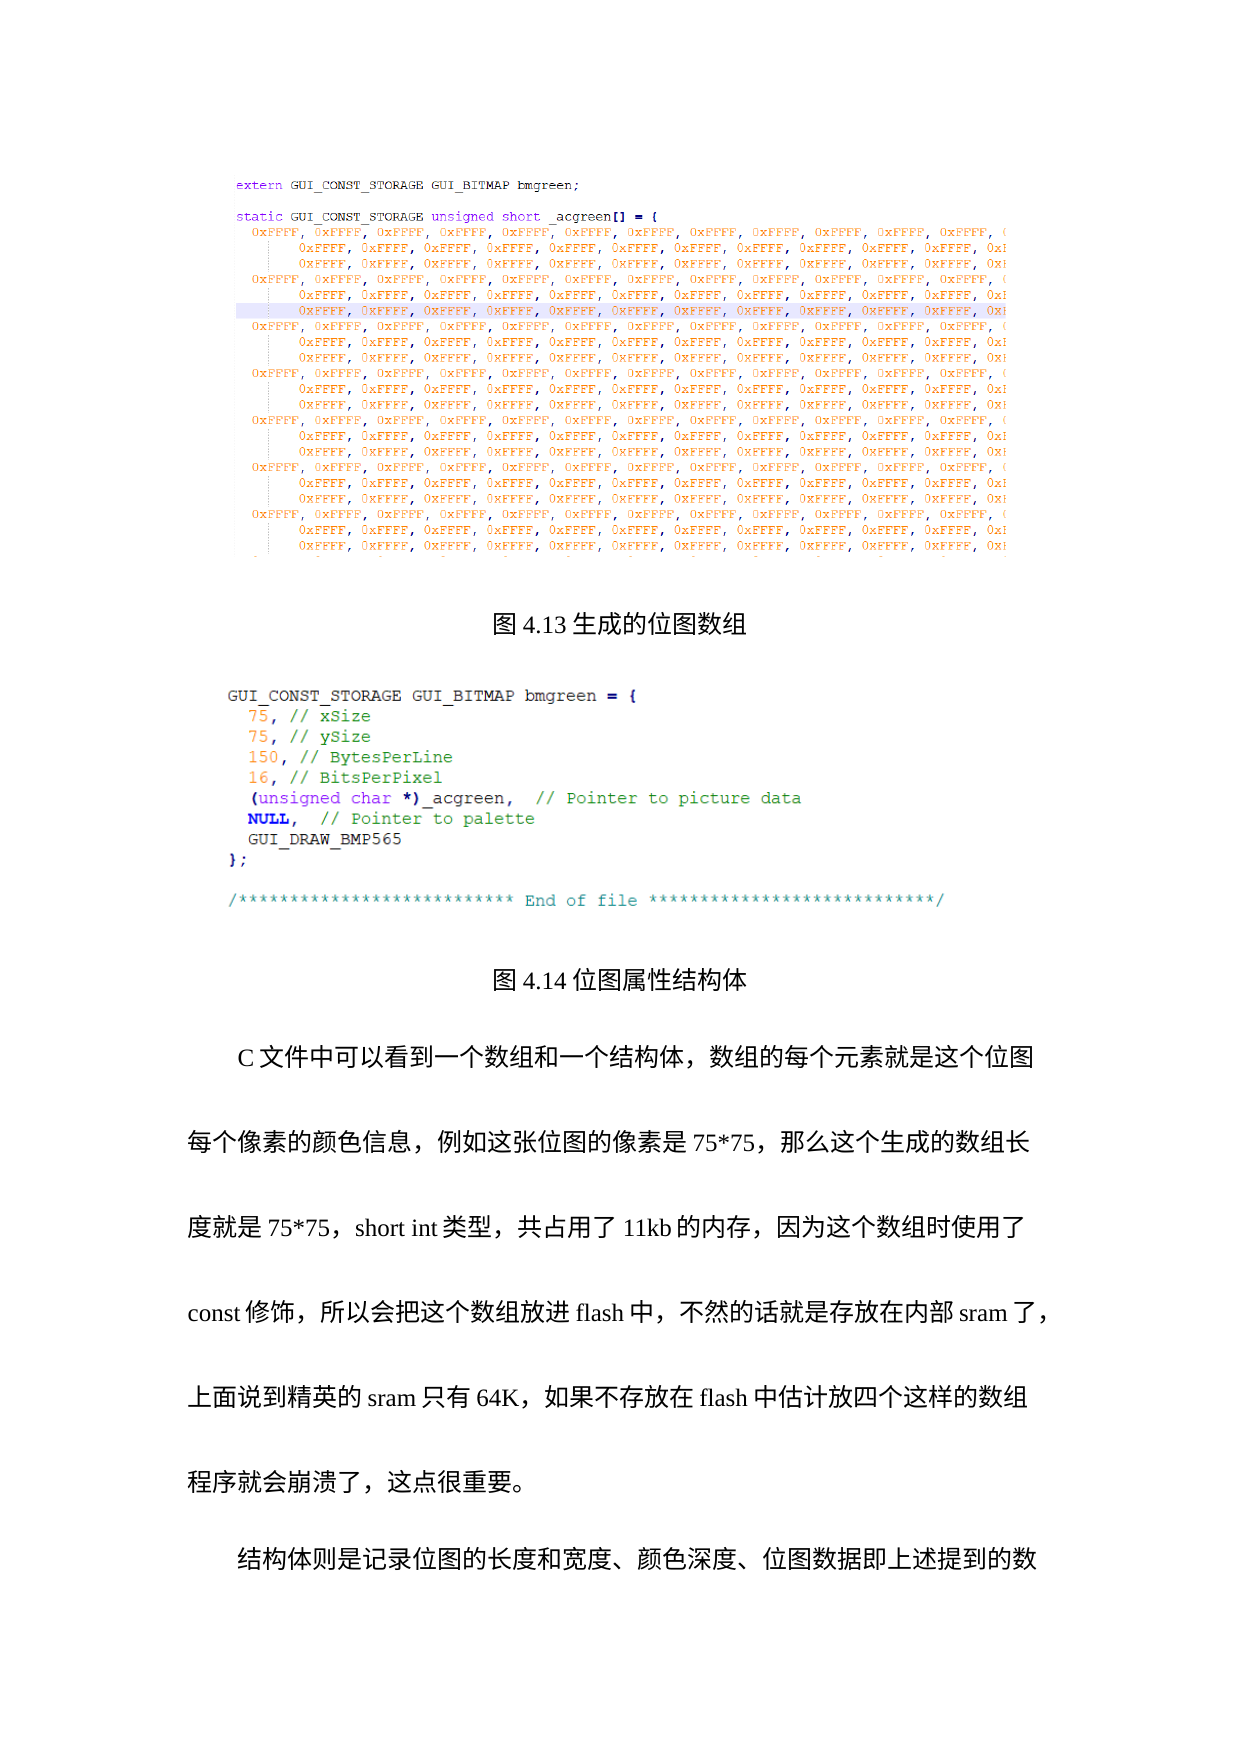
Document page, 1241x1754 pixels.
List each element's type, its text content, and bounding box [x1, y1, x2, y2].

text 图4.13 生成的位图数组 [187, 589, 1053, 657]
picture [234, 174, 1006, 557]
text C文件中可以看到一个数组和一个结构体，数组的每个元素就是这个位图每个像素的颜色信息，例如这张位图的像素是75*75，那么这个生成的数组长度就是75*75，short int类型，共占用了11kb的内存，因为这个数组时使用了const修饰，所以会把这个数组放进flash中，不然的话就是存放在内部sram了，上面说到精英的sram只有64K，如果不存放在flash中估计放四个这样的数组程序就会崩溃了，这点很重要。 [187, 1022, 1053, 1514]
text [187, 1523, 1053, 1591]
picture [227, 666, 1013, 914]
text 图4.14 位图属性结构体 [187, 945, 1053, 1013]
